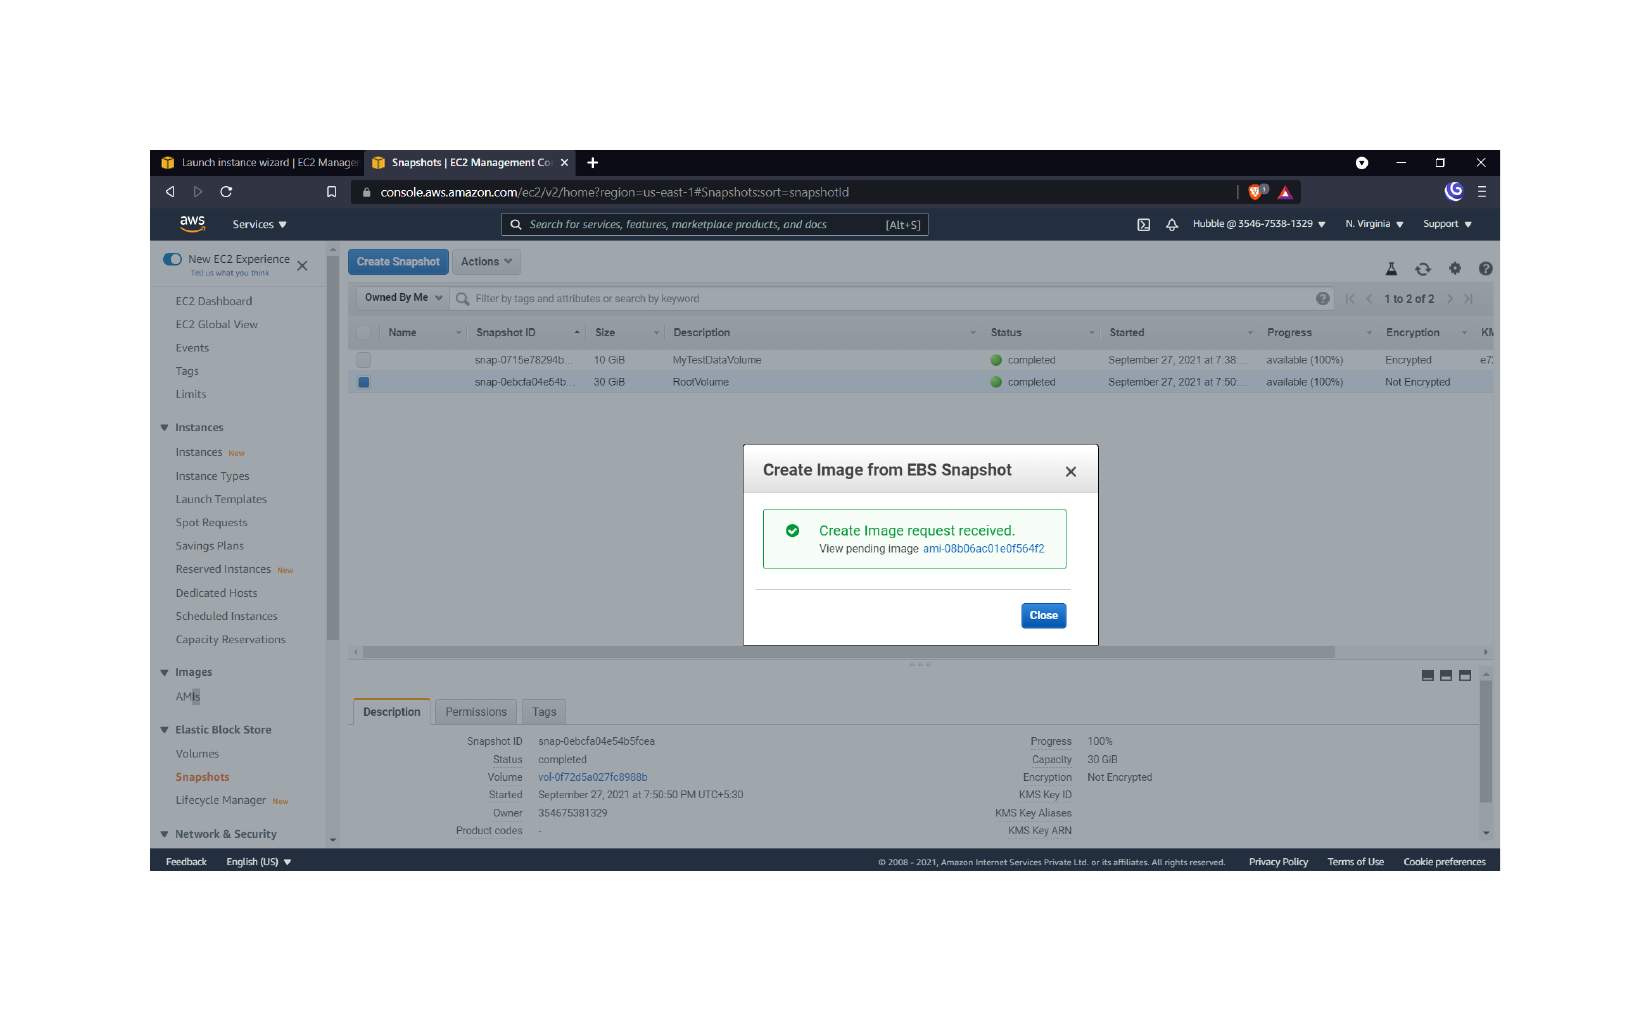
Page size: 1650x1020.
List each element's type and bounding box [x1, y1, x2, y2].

picture [150, 150, 1500, 871]
